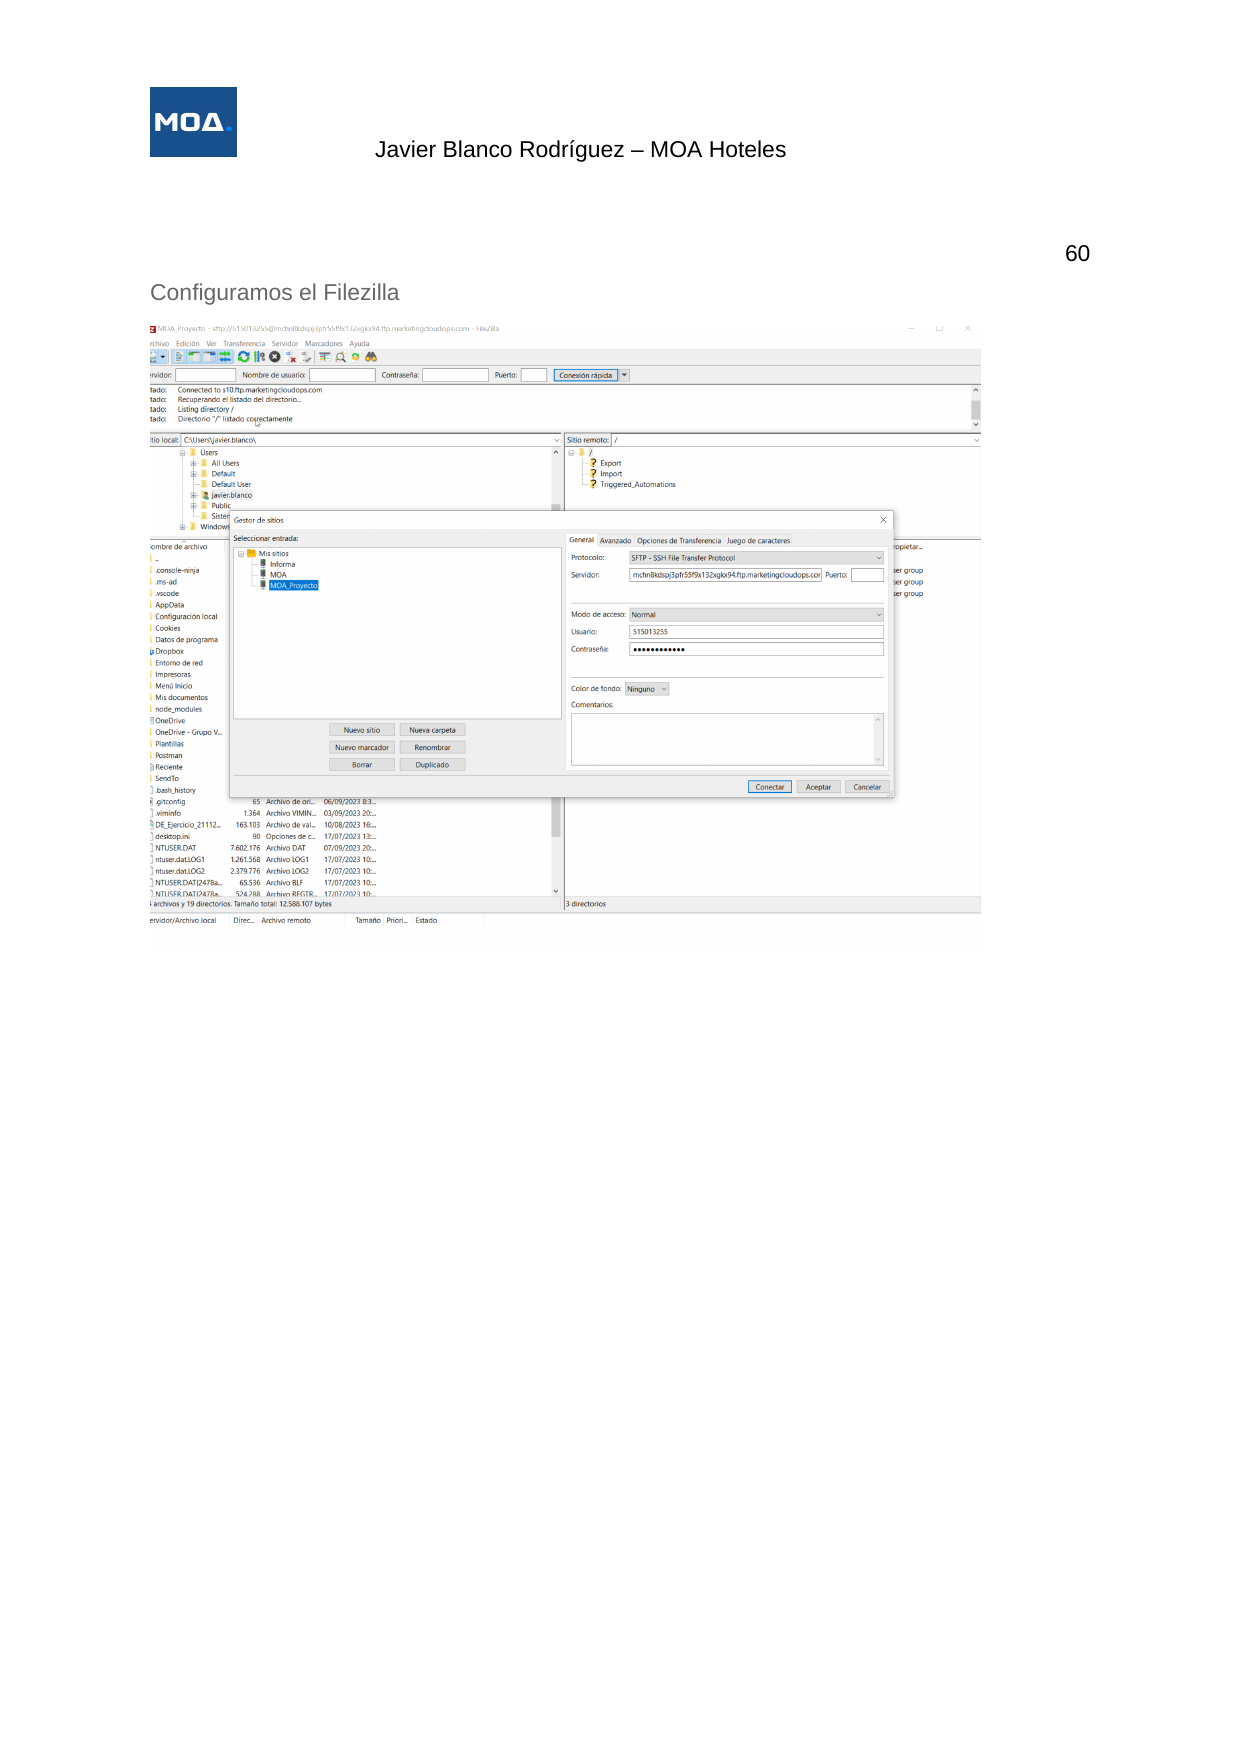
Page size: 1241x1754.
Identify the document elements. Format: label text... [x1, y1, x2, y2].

picture [150, 326, 981, 951]
picture [150, 87, 237, 157]
subtitle Configuramos el Filezilla [150, 279, 1090, 305]
